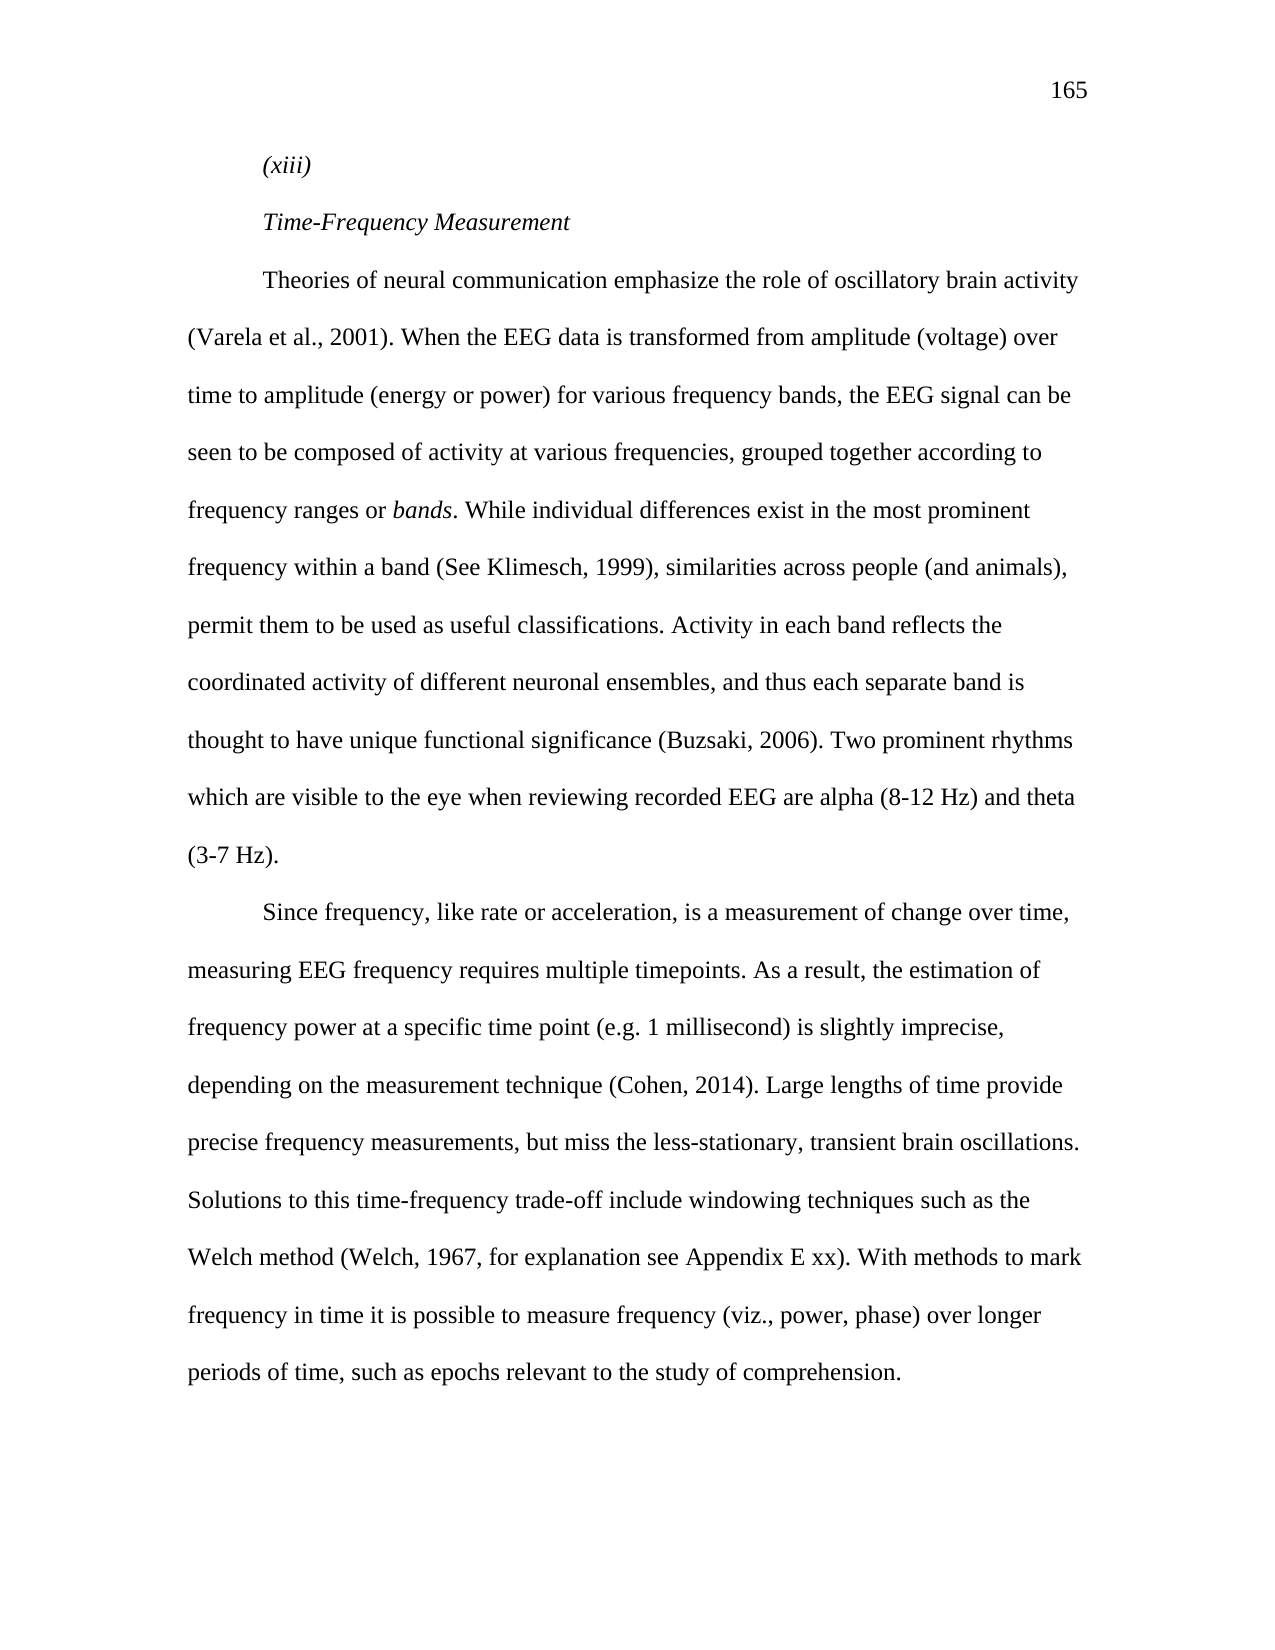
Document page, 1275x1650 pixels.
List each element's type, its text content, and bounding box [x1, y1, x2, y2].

text Theories of neural communication emphasize the role of oscillatory brain activity (Varela et al., 2001). When the EEG data is transformed from amplitude (voltage) over time to amplitude (energy or power) for various frequency bands, the EEG signal can be seen to be composed of activity at various frequencies, grouped together according to frequency ranges or bands. While individual differences exist in the most prominent frequency within a band (See Klimesch, 1999), similarities across people (and animals), permit them to be used as useful classifications. Activity in each band reflects the coordinated activity of different neuronal ensembles, and thus each separate band is thought to have unique functional significance (Buzsaki, 2006). Two prominent rhythms which are visible to the eye when reviewing recorded EEG are alpha (8-12 Hz) and theta (3-7 Hz). [187, 265, 1087, 869]
text (xiii) [187, 150, 1087, 179]
text Time-Frequency Measurement [187, 207, 1087, 236]
text Since frequency, like rate or acceleration, is a measurement of change over time, measuring EEG frequency requires multiple timepoints. As a result, the estimation of frequency power at a specific time point (e.g. 1 millisecond) is slightly imprecise, depending on the measurement technique (Cohen, 2014). Large lengths of time provide precise frequency measurements, but miss the less-stationary, transient brain oscillations. Solutions to this time-frequency trade-off include windowing techniques such as the Welch method (Welch, 1967, for explanation see Appendix E xx). With methods to mark frequency in time it is possible to measure frequency (viz., power, phase) over longer periods of time, such as epochs relevant to the study of comprehension. [187, 897, 1087, 1386]
